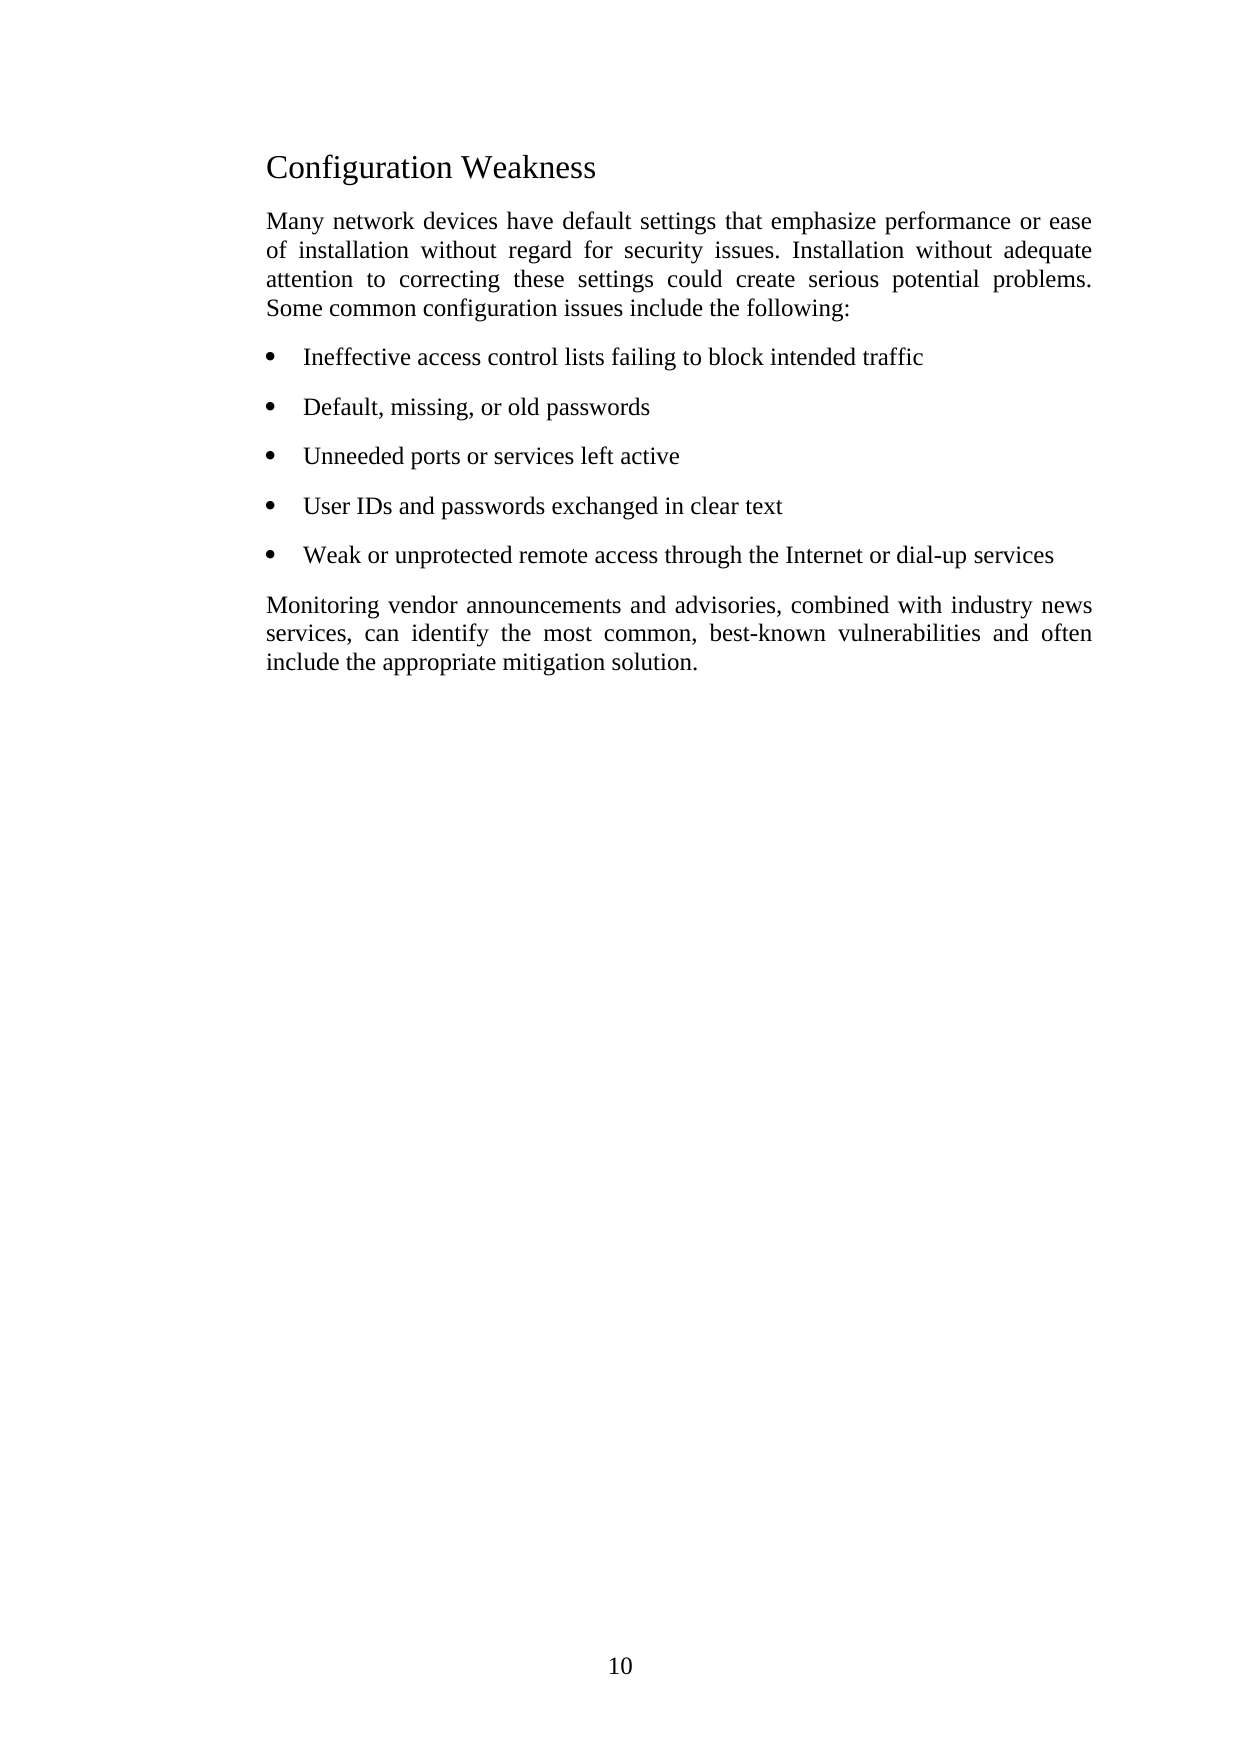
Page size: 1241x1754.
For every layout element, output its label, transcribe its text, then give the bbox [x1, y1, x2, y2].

list User IDs and passwords exchanged in clear text [266, 491, 1109, 519]
list Unneeded ports or services left active [266, 441, 1109, 470]
text Monitoring vendor announcements and advisories, combined with industry news services, can identify the most common, best-known vulnerabilities and often include the appropriate mitigation solution. [266, 590, 1093, 676]
list Weak or unprotected remote access through the Internet or dial-up services [266, 540, 1109, 569]
text Configuration Weakness [266, 147, 1109, 186]
list Ineffective access control lists failing to block intended traffic [266, 342, 1109, 371]
text Many network devices have default settings that emphasize performance or ease of installation without regard for security issues. Installation without adequate attention to correcting these settings could create serious potential problems. Some common configuration issues include the following: [266, 206, 1093, 321]
list Default, missing, or old passwords [266, 392, 1109, 421]
